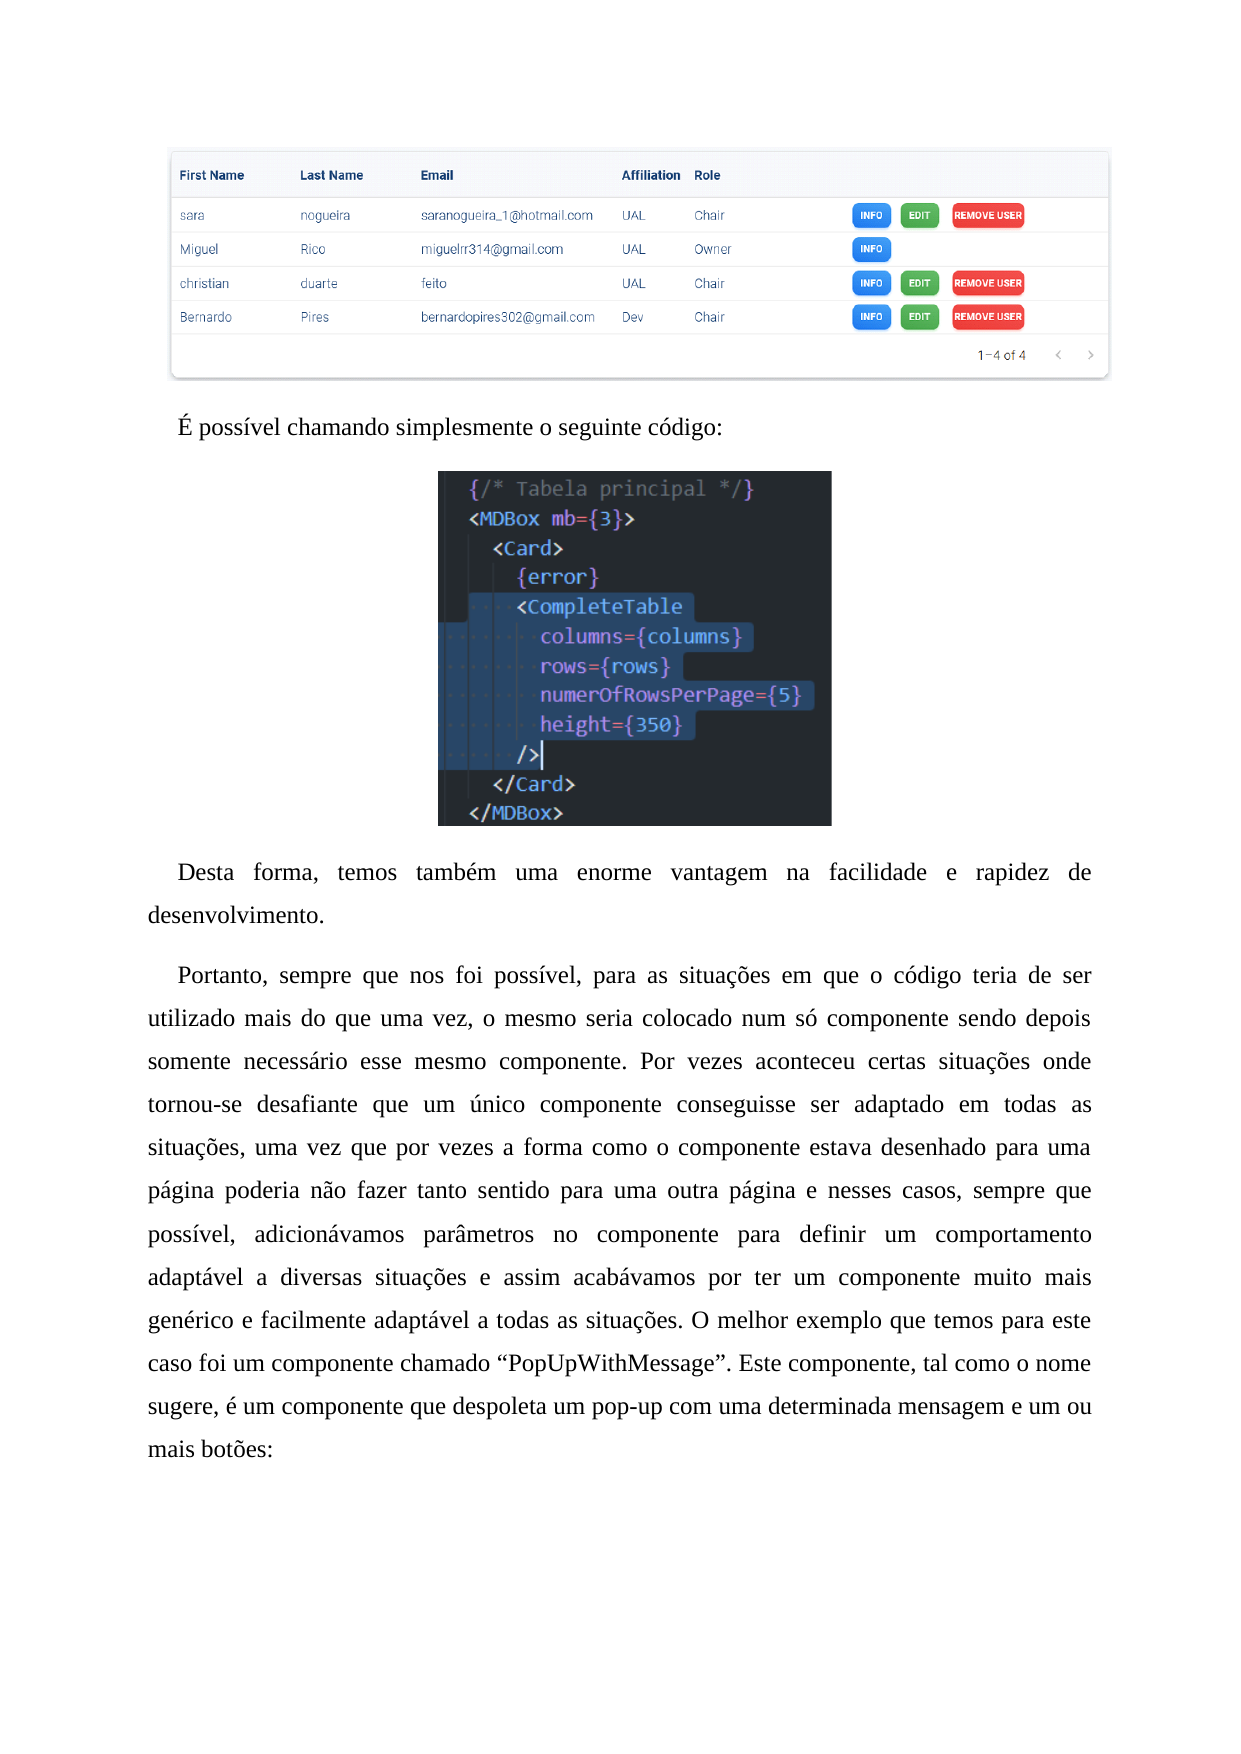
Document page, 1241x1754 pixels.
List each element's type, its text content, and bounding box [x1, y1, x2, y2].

list Desta forma, temos também uma enorme vantagem na facilidade e rapidez de desenvolvimento. [148, 857, 1092, 929]
list Portanto, sempre que nos foi possível, para as situações em que o código teria de ser utilizado mais do que uma vez, o mesmo seria colocado num só componente sendo depois somente necessário esse mesmo componente. Por vezes aconteceu certas situações onde tornou-se desafiante que um único componente conseguisse ser adaptado em todas as situações, uma vez que por vezes a forma como o componente estava desenhado para uma página poderia não fazer tanto sentido para uma outra página e nesses casos, sempre que possível, adicionávamos parâmetros no componente para definir um comportamento adaptável a diversas situações e assim acabávamos por ter um componente muito mais genérico e facilmente adaptável a todas as situações. O melhor exemplo que temos para este caso foi um componente chamado “PopUpWithMessage”. Este componente, tal como o nome sugere, é um componente que despoleta um pop-up com uma determinada mensagem e um ou mais botões: [148, 960, 1092, 1463]
list É possível chamando simplesmente o seguinte código: [148, 412, 1092, 440]
